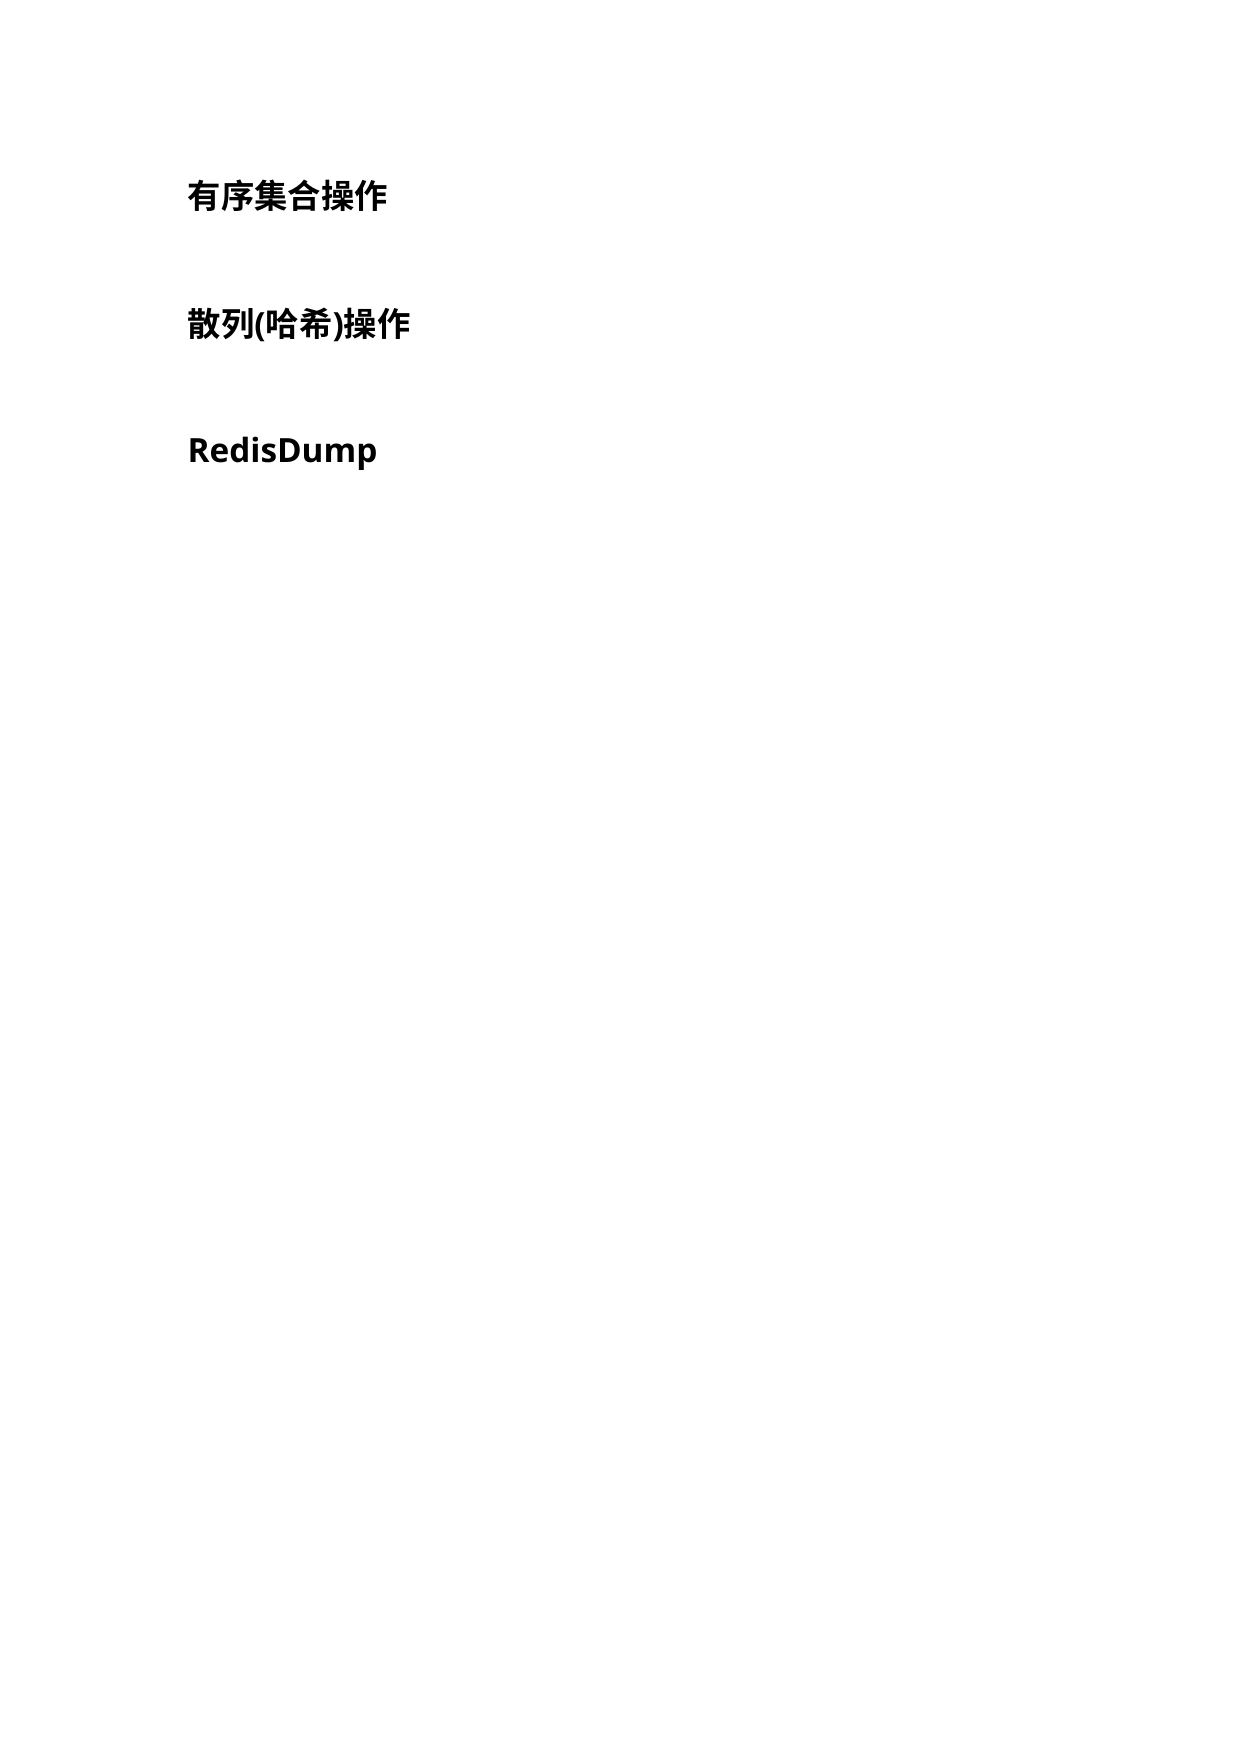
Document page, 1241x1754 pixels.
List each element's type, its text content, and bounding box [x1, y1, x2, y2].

subtitle 有序集合操作 [187, 162, 1053, 227]
subtitle 散列(哈希)操作 [187, 289, 1053, 354]
subtitle RedisDump [187, 417, 1053, 482]
